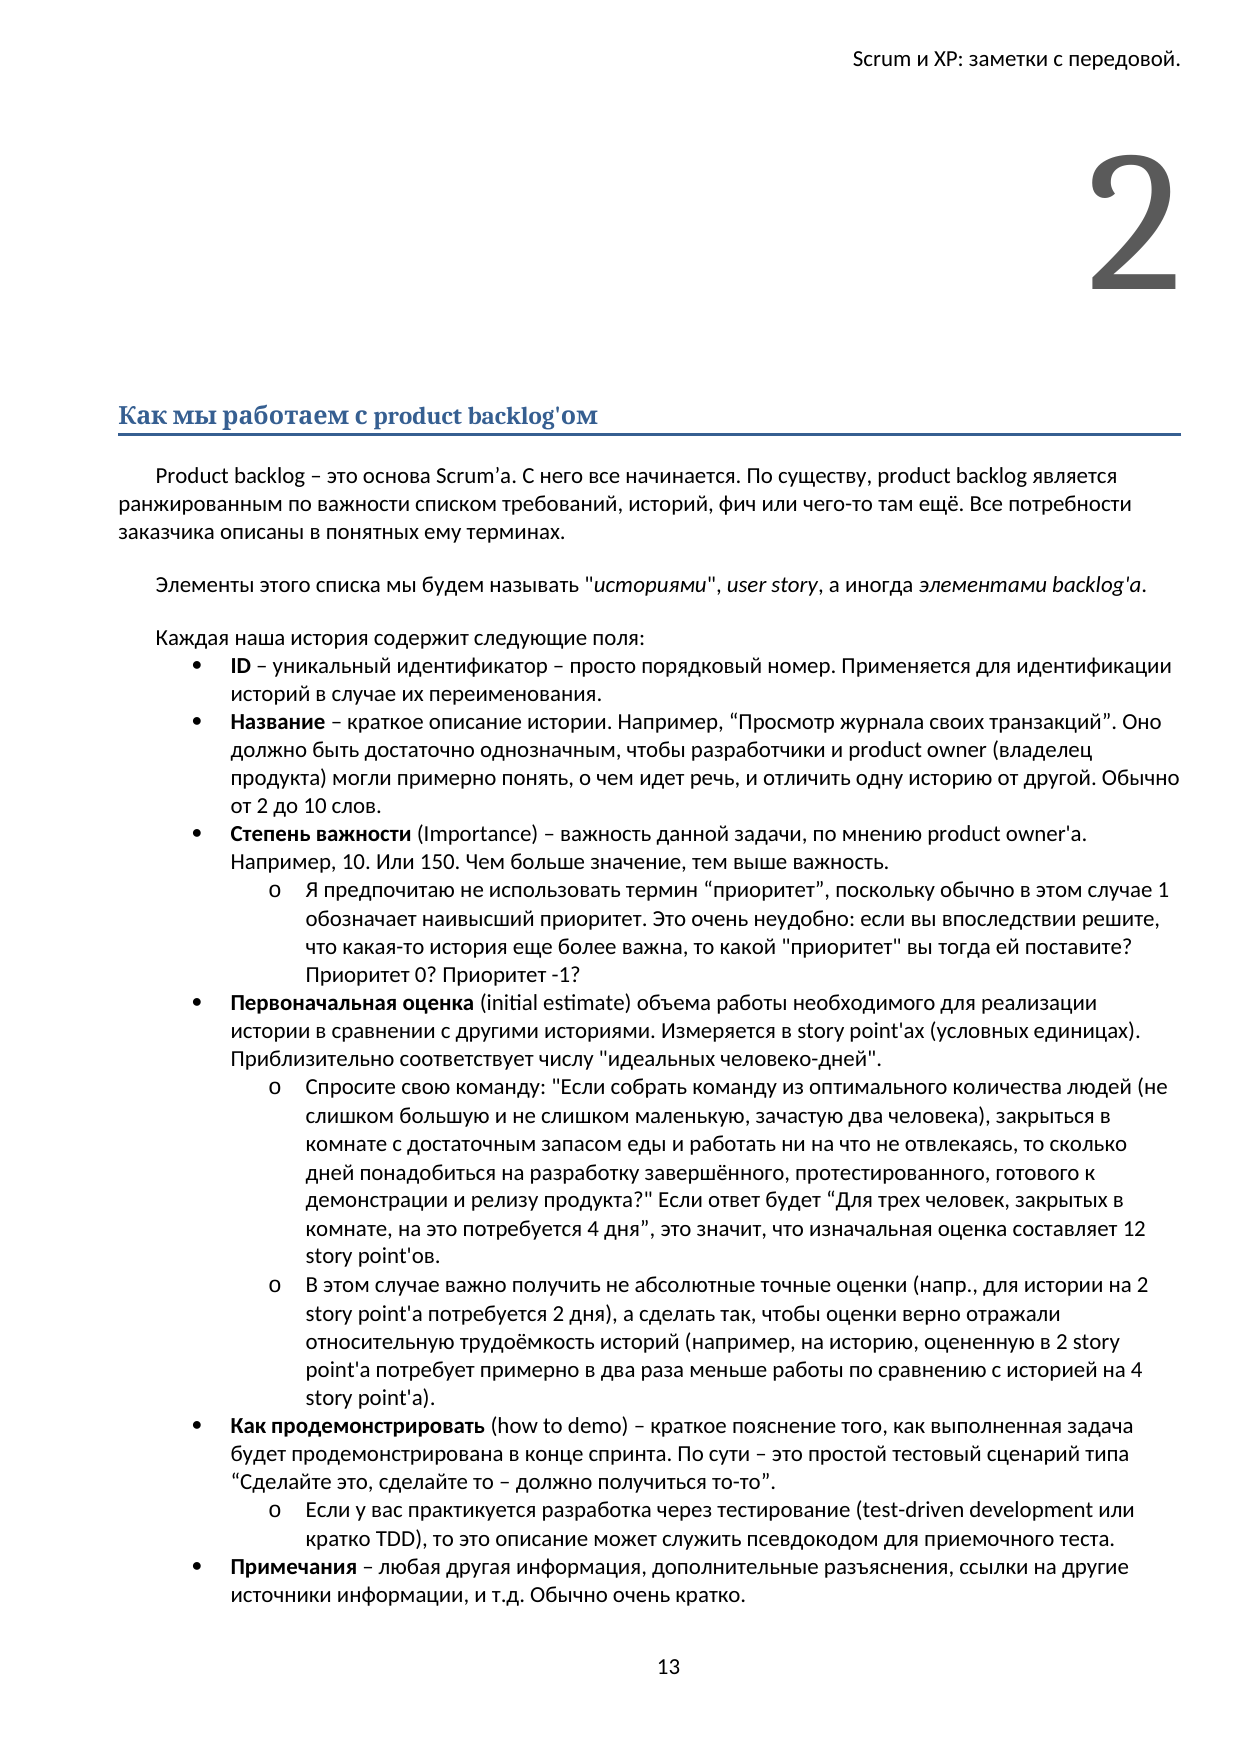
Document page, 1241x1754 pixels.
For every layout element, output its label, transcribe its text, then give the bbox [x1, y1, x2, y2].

list Название – краткое описание истории. Например, “Просмотр журнала своих транзакций”. Оно должно быть достаточно однозначным, чтобы разработчики и product owner (владелец продукта) могли примерно понять, о чем идет речь, и отличить одну историю от другой. Обычно от 2 до 10 слов. [193, 707, 1181, 819]
text 2 [118, 109, 1181, 339]
list ID – уникальный идентификатор – просто порядковый номер. Применяется для идентификации историй в случае их переименования. [193, 651, 1181, 707]
list Степень важности (Importance) – важность данной задачи, по мнению product owner'а. Например, 10. Или 150. Чем больше значение, тем выше важность. [193, 819, 1181, 875]
text Product backlog – это основа Scrum’а. С него все начинается. По существу, product backlog является ранжированным по важности списком требований, историй, фич или чего-то там ещё. Все потребности заказчика описаны в понятных ему терминах. [118, 461, 1181, 545]
list Я предпочитаю не использовать термин “приоритет”, поскольку обычно в этом случае 1 обозначает наивысший приоритет. Это очень неудобно: если вы впоследствии решите, что какая-то история еще более важна, то какой "приоритет" вы тогда ей поставите? Приоритет 0? Приоритет -1? [268, 875, 1181, 988]
text Каждая наша история содержит следующие поля: [118, 623, 1181, 651]
list Как продемонстрировать (how to demo) – краткое пояснение того, как выполненная задача будет продемонстрирована в конце спринта. По сути – это простой тестовый сценарий типа “Сделайте это, сделайте то – должно получиться то-то”. [193, 1411, 1181, 1495]
list Примечания – любая другая информация, дополнительные разъяснения, ссылки на другие источники информации, и т.д. Обычно очень кратко. [193, 1552, 1181, 1608]
list Первоначальная оценка (initial estimate) объема работы необходимого для реализации истории в сравнении с другими историями. Измеряется в story point'ах (условных единицах). Приблизительно соответствует числу "идеальных человеко-дней". [193, 988, 1181, 1072]
list Если у вас практикуется разработка через тестирование (test-driven development или кратко TDD), то это описание может служить псевдокодом для приемочного теста. [268, 1495, 1181, 1552]
list Спросите свою команду: "Если собрать команду из оптимального количества людей (не слишком большую и не слишком маленькую, зачастую два человека), закрыться в комнате с достаточным запасом еды и работать ни на что не отвлекаясь, то сколько дней понадобиться на разработку завершённого, протестированного, готового к демонстрации и релизу продукта?" Если ответ будет “Для трех человек, закрытых в комнате, на это потребуется 4 дня”, это значит, что изначальная оценка составляет 12 story point'ов. [268, 1072, 1181, 1270]
list В этом случае важно получить не абсолютные точные оценки (напр., для истории на 2 story point'а потребуется 2 дня), а сделать так, чтобы оценки верно отражали относительную трудоёмкость историй (например, на историю, оцененную в 2 story point'а потребует примерно в два раза меньше работы по сравнению с историей на 4 story point'а). [268, 1270, 1181, 1411]
subtitle Как мы работаем с product backlog'ом [118, 402, 1181, 433]
text Элементы этого списка мы будем называть "историями", user story, а иногда элементами backlog'а. [118, 570, 1181, 598]
